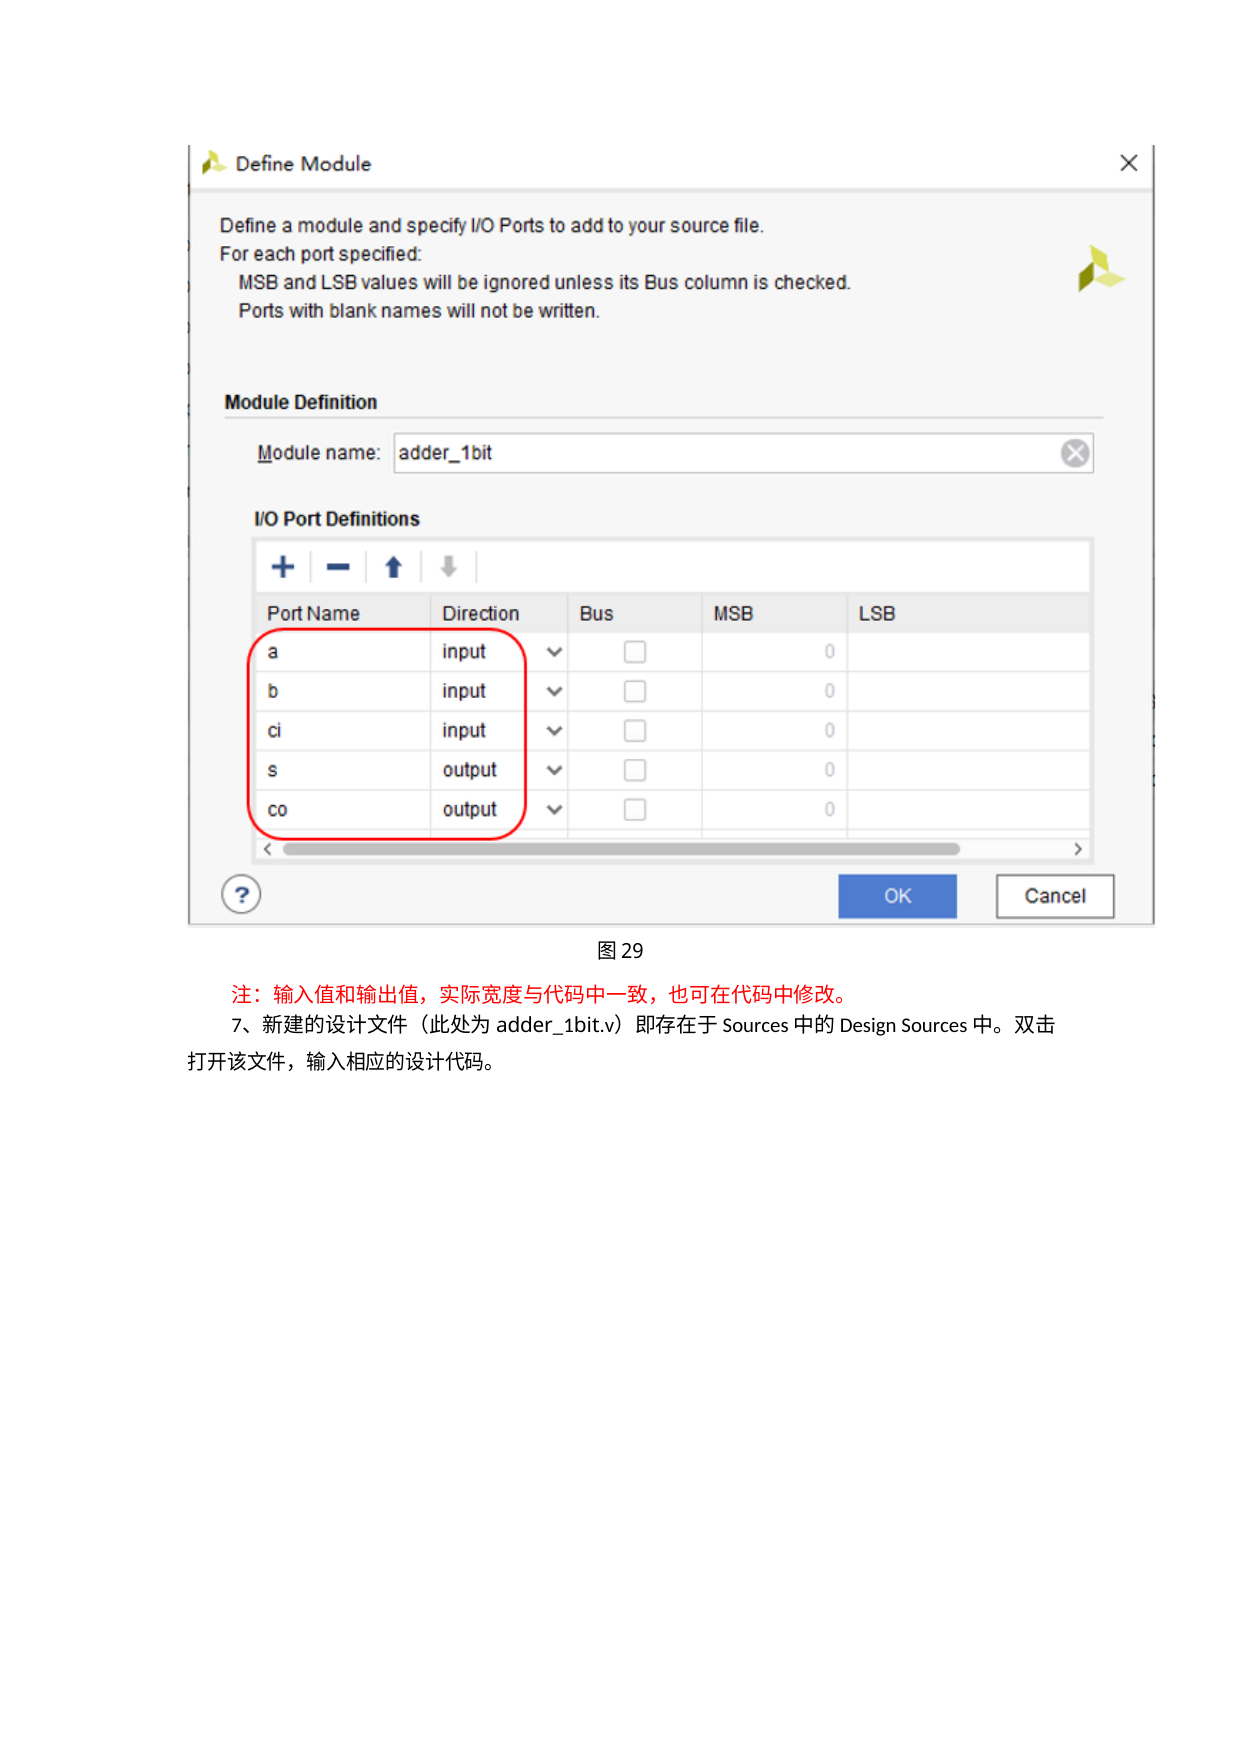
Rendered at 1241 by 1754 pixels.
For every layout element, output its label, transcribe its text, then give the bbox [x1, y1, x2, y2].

text 6、在弹出的 Define Module 中的 I/O Port Definition，输入设计模块所需的端口，并设置端口方向，如果端口为总线型，勾选 Bus 选项，并通过 MSB 和 LSB 确定总线宽度。完成后点 OK。图29 [187, 928, 1053, 964]
text 注：输入值和输出值，实际宽度与代码中一致，也可在代码中修改。 [187, 978, 1142, 1008]
picture [187, 145, 1156, 928]
text 7、新建的设计文件（此处为 adder_1bit.v）即存在于 Sources 中的 Design Sources 中。双击 [187, 1008, 1142, 1039]
text 打开该文件，输入相应的设计代码。 [187, 1046, 1142, 1076]
